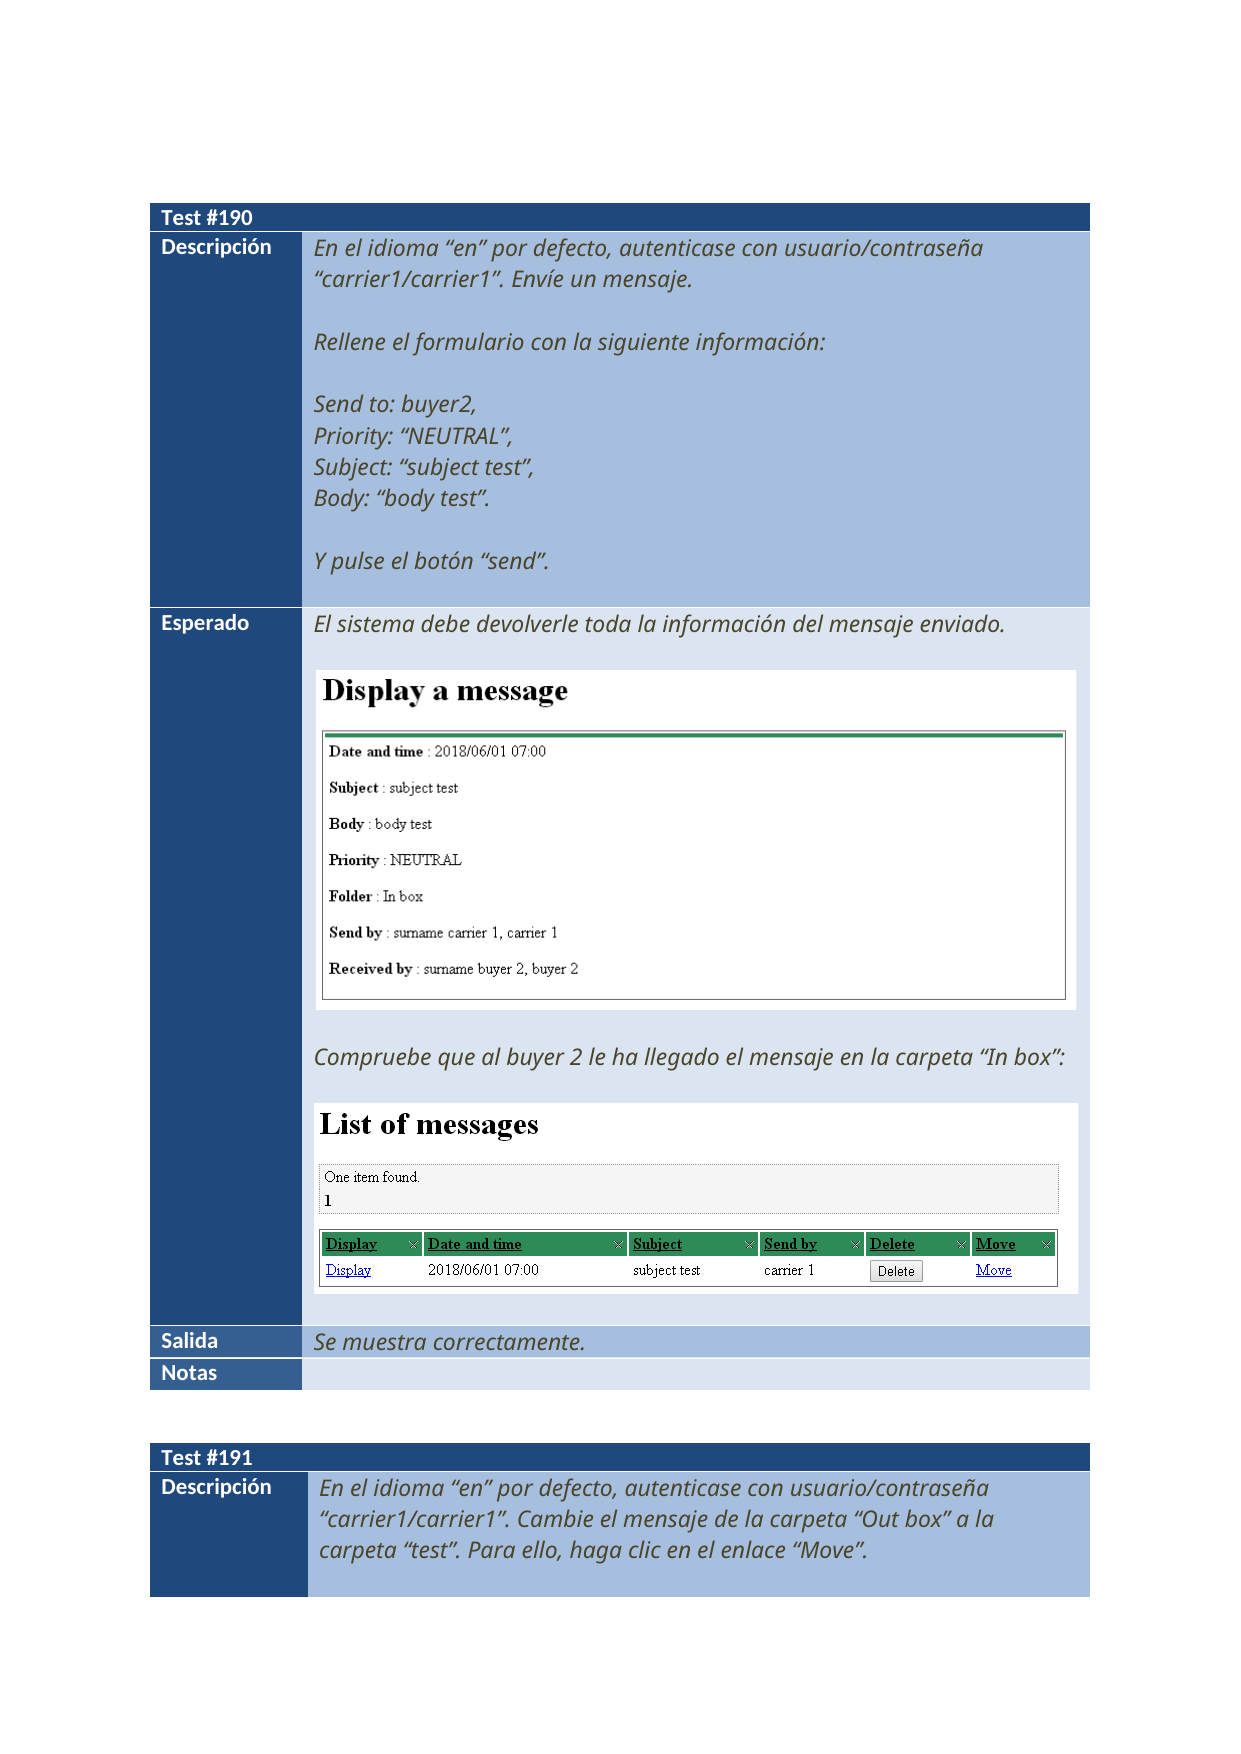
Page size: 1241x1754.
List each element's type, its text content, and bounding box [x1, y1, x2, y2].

table_cell [302, 1359, 1090, 1390]
table_header Test #191 [150, 1443, 1090, 1471]
picture [314, 1103, 1079, 1294]
table_cell Notas [150, 1359, 302, 1390]
table_cell El sistema debe devolverle toda la información del mensaje enviado. Compruebe que al buyer 2 le ha llegado el mensaje en la carpeta “In box”: [302, 608, 1090, 1325]
table_cell Salida [150, 1326, 302, 1357]
picture [315, 670, 1077, 1010]
table_cell En el idioma “en” por defecto, autenticase con usuario/contraseña “carrier1/carrier1”. Cambie el mensaje de la carpeta “Out box” a la carpeta “test”. Para ello, haga clic en el enlace “Move”. [308, 1472, 1090, 1597]
table_cell Esperado [150, 608, 302, 1325]
table_cell Descripción [150, 1472, 308, 1597]
table_cell Se muestra correctamente. [302, 1326, 1090, 1357]
table_cell En el idioma “en” por defecto, autenticase con usuario/contraseña “carrier1/carrier1”. Envíe un mensaje. Rellene el formulario con la siguiente información: Send to: buyer2, Priority: “NEUTRAL”, Subject: “subject test”, Body: “body test”. Y pulse el botón “send”. [302, 232, 1090, 607]
table_header Test #190 [150, 203, 1090, 231]
table_cell Descripción [150, 232, 302, 607]
